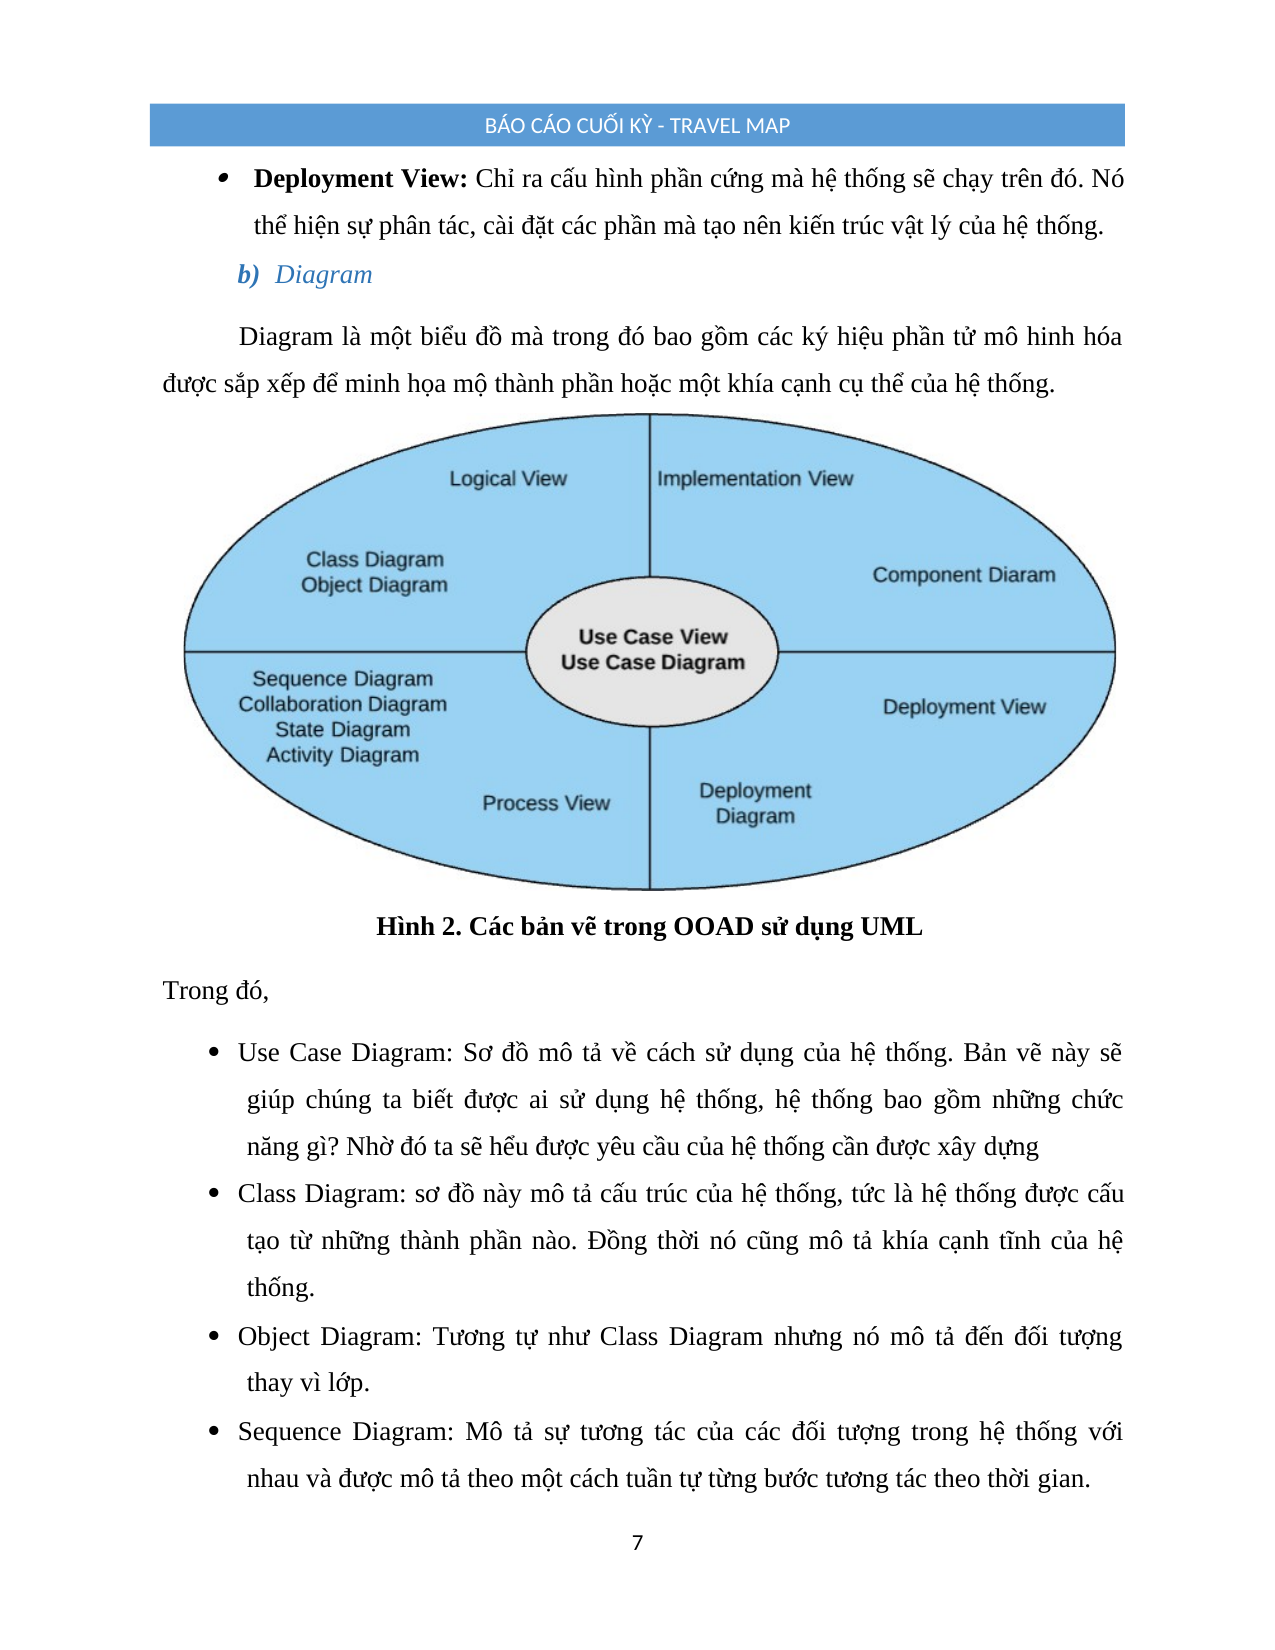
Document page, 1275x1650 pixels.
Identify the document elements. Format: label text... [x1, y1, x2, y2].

picture [183, 413, 1117, 891]
text Diagram là một biểu đồ mà trong đó bao gồm các ký hiệu phần tử mô hinh hóa được sắp xếp để minh họa mộ thành phần hoặc một khía cạnh cụ thể của hệ thống. [162, 320, 1124, 398]
list Class Diagram: sơ đồ này mô tả cấu trúc của hệ thống, tức là hệ thống được cấu tạo từ những thành phần nào. Đồng thời nó cũng mô tả khía cạnh tĩnh của hệ thống. [209, 1177, 1124, 1302]
text Trong đó, [162, 974, 1124, 1005]
list Use Case Diagram: Sơ đồ mô tả về cách sử dụng của hệ thống. Bản vẽ này sẽ giúp chúng ta biết được ai sử dụng hệ thống, hệ thống bao gồm những chức năng gì? Nhờ đó ta sẽ hểu được yêu cầu của hệ thống cần được xây dựng [209, 1036, 1124, 1161]
list Object Diagram: Tương tự như Class Diagram nhưng nó mô tả đến đối tượng thay vì lớp. [209, 1320, 1124, 1398]
list Deployment View: Chỉ ra cấu hình phần cứng mà hệ thống sẽ chạy trên đó. Nó thể hiện sự phân tác, cài đặt các phần mà tạo nên kiến trúc vật lý của hệ thống. [216, 147, 1124, 240]
text Hình 2. Các bản vẽ trong OOAD sử dụng UML [376, 911, 1124, 942]
subtitle Diagram [237, 258, 1124, 289]
list Sequence Diagram: Mô tả sự tương tác của các đối tượng trong hệ thống với nhau và được mô tả theo một cách tuần tự từng bước tương tác theo thời gian. [209, 1415, 1124, 1493]
